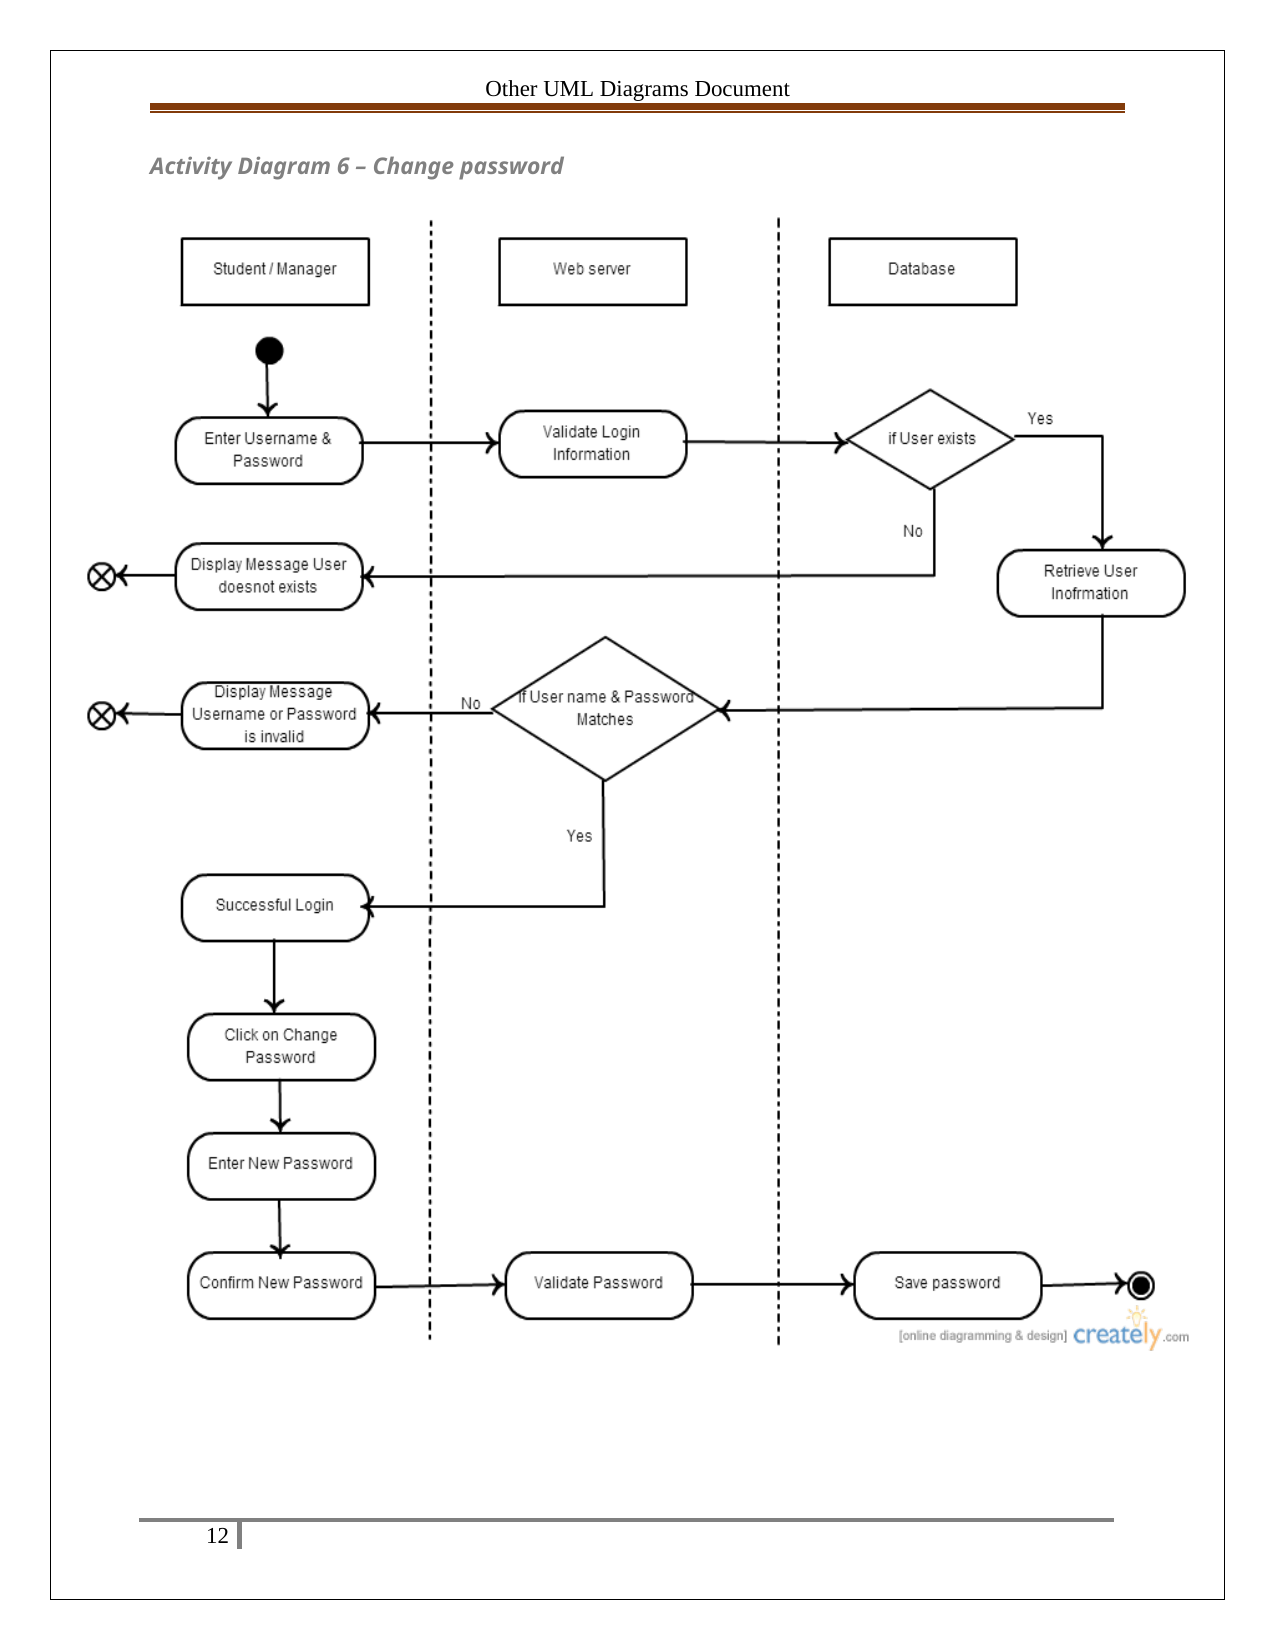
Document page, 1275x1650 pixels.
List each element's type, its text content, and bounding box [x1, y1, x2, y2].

picture [75, 207, 1196, 1356]
subtitle Activity Diagram 6 – Change password [150, 150, 1125, 181]
